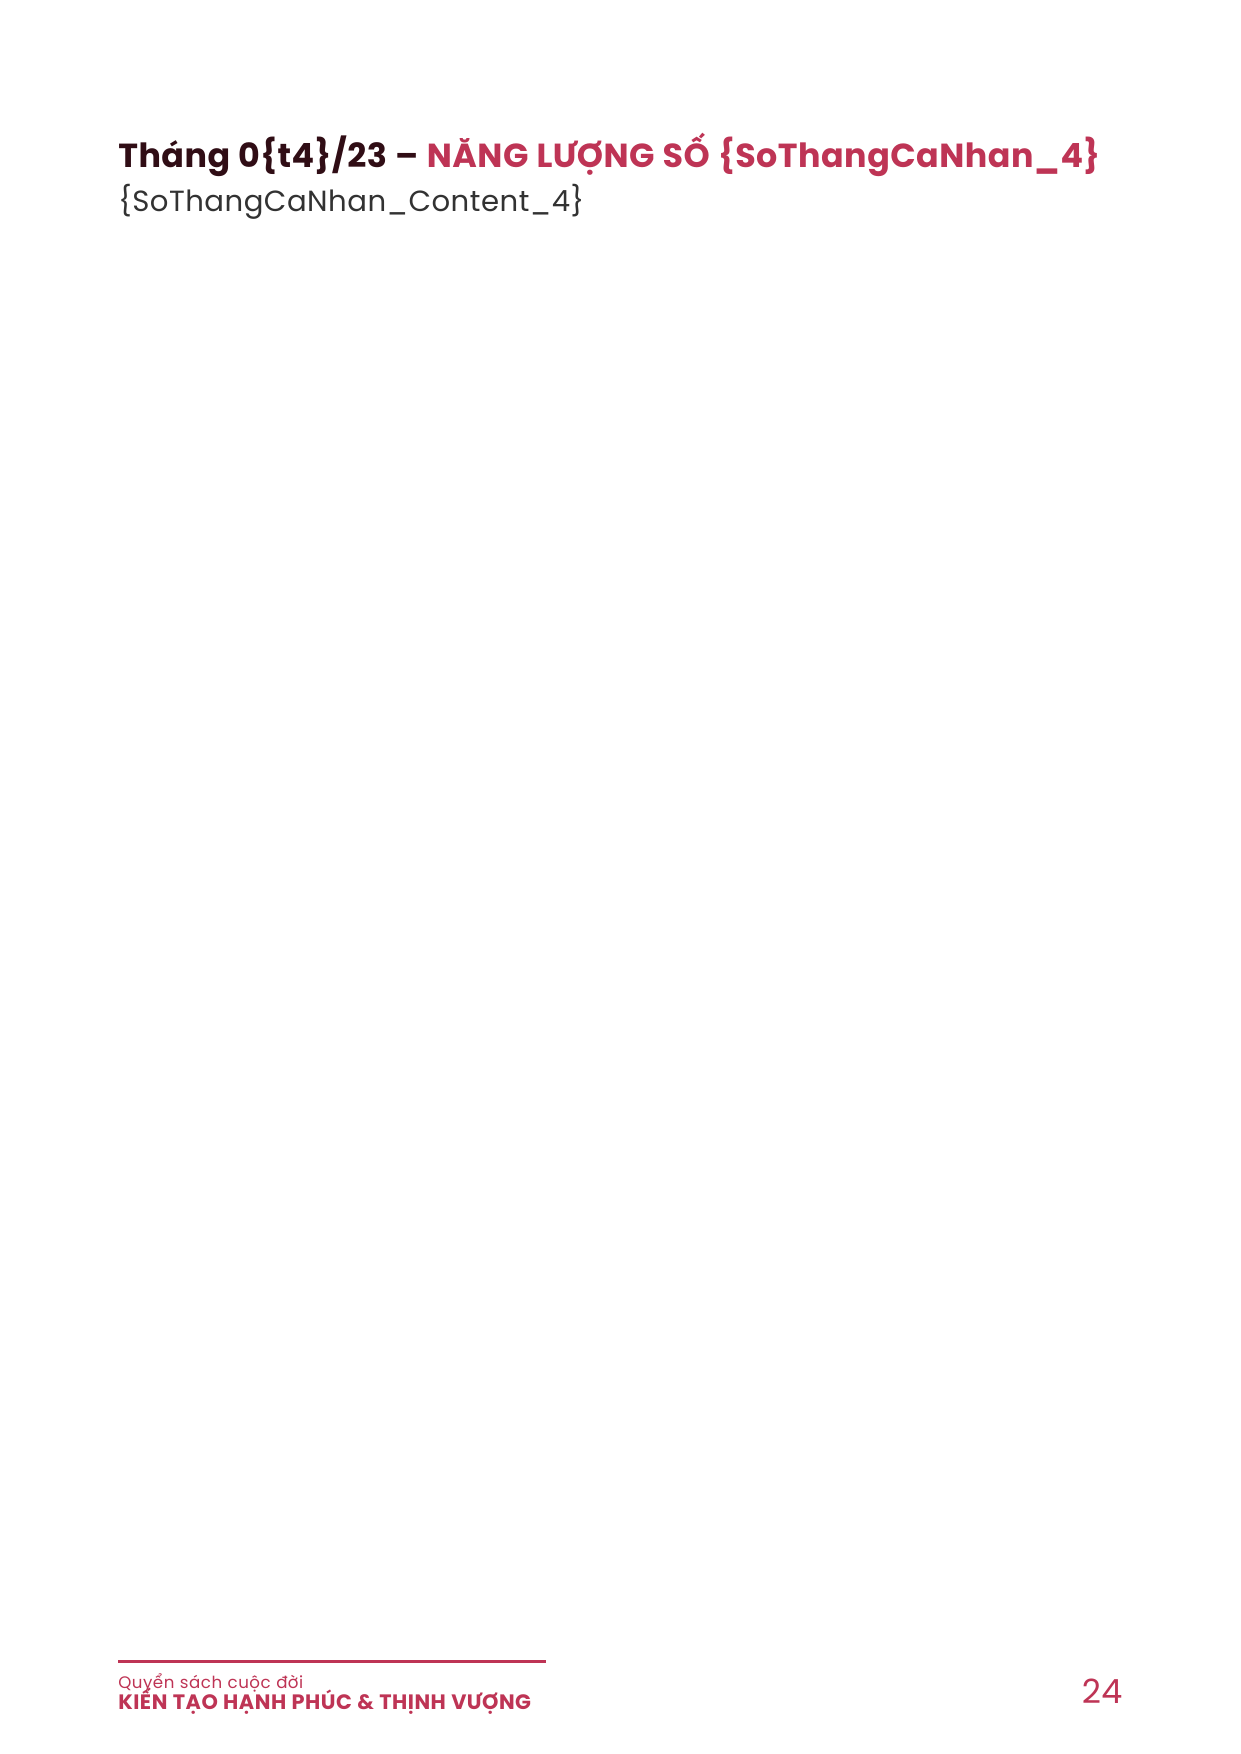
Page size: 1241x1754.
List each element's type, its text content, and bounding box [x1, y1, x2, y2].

subtitle Tháng 0{t4}/23 – NĂNG LƯỢNG SỐ {SoThangCaNhan_4} [118, 141, 1122, 176]
text {SoThangCaNhan_Content_4} [118, 188, 1122, 218]
